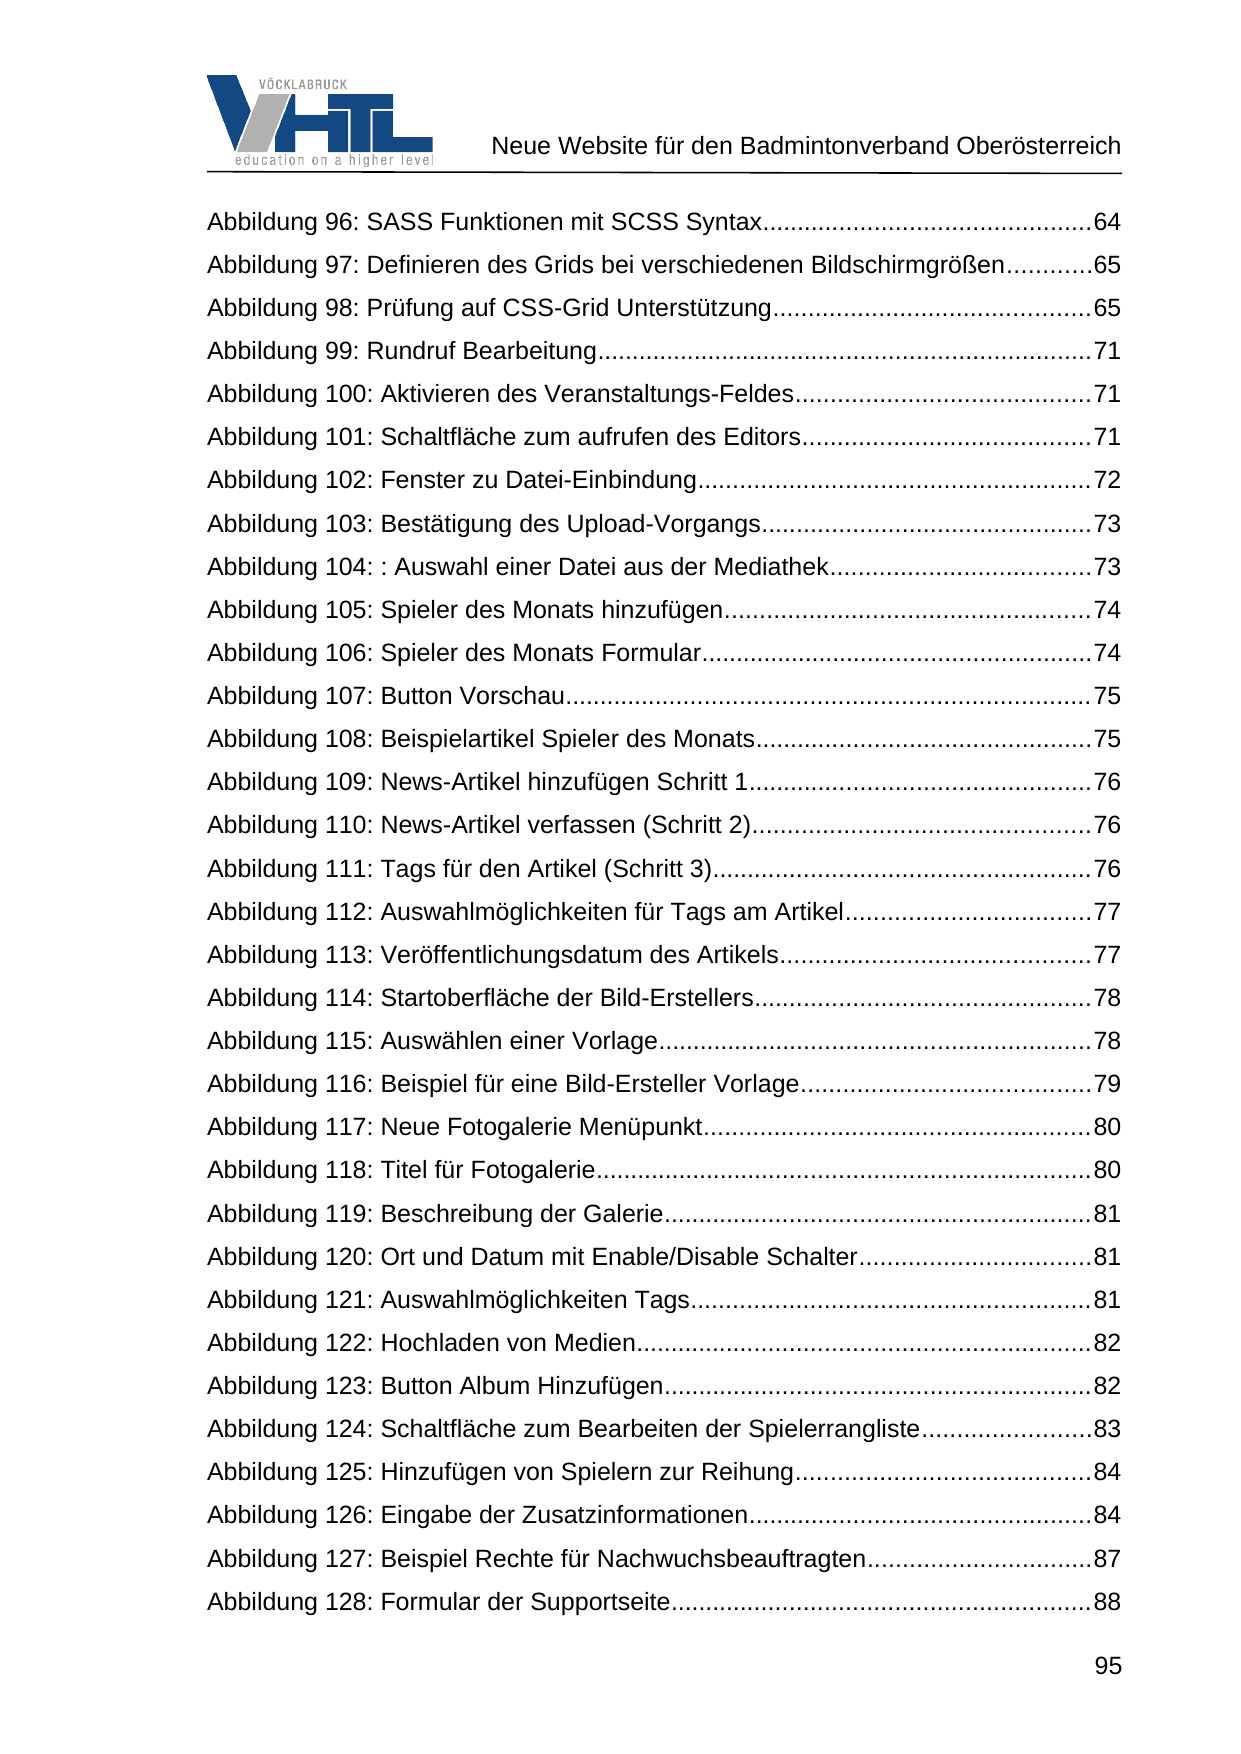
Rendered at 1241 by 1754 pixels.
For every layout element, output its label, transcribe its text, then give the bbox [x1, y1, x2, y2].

text Abbildung 120: Ort und Datum mit Enable/Disable Schalter 81 [207, 1242, 1122, 1271]
text Abbildung 123: Button Album Hinzufügen 82 [207, 1371, 1122, 1400]
text Abbildung 96: SASS Funktionen mit SCSS Syntax 64 [207, 207, 1122, 236]
text Abbildung 97: Definieren des Grids bei verschiedenen Bildschirmgrößen 65 [207, 250, 1122, 279]
text Abbildung 119: Beschreibung der Galerie 81 [207, 1199, 1122, 1227]
text Abbildung 116: Beispiel für eine Bild-Ersteller Vorlage 79 [207, 1069, 1122, 1098]
text Abbildung 111: Tags für den Artikel (Schritt 3) 76 [207, 854, 1122, 882]
text Abbildung 122: Hochladen von Medien 82 [207, 1328, 1122, 1357]
text Abbildung 101: Schaltfläche zum aufrufen des Editors 71 [207, 422, 1122, 451]
text Abbildung 118: Titel für Fotogalerie 80 [207, 1156, 1122, 1184]
text Abbildung 112: Auswahlmöglichkeiten für Tags am Artikel 77 [207, 897, 1122, 926]
picture [206, 75, 433, 167]
text Abbildung 107: Button Vorschau 75 [207, 681, 1122, 710]
text Abbildung 98: Prüfung auf CSS-Grid Unterstützung 65 [207, 293, 1122, 322]
text Abbildung 113: Veröffentlichungsdatum des Artikels 77 [207, 940, 1122, 969]
text Abbildung 108: Beispielartikel Spieler des Monats 75 [207, 724, 1122, 753]
text Abbildung 115: Auswählen einer Vorlage 78 [207, 1026, 1122, 1055]
text Abbildung 100: Aktivieren des Veranstaltungs-Feldes 71 [207, 379, 1122, 408]
text Abbildung 109: News-Artikel hinzufügen Schritt 1 76 [207, 767, 1122, 796]
text Abbildung 117: Neue Fotogalerie Menüpunkt 80 [207, 1112, 1122, 1141]
text Abbildung 99: Rundruf Bearbeitung 71 [207, 336, 1122, 365]
text Abbildung 102: Fenster zu Datei-Einbindung 72 [207, 466, 1122, 494]
text Abbildung 125: Hinzufügen von Spielern zur Reihung 84 [207, 1457, 1122, 1486]
text Abbildung 104: : Auswahl einer Datei aus der Mediathek 73 [207, 552, 1122, 581]
text Abbildung 106: Spieler des Monats Formular 74 [207, 638, 1122, 667]
text Abbildung 110: News-Artikel verfassen (Schritt 2) 76 [207, 811, 1122, 839]
text Abbildung 128: Formular der Supportseite 88 [207, 1587, 1122, 1616]
text Abbildung 103: Bestätigung des Upload-Vorgangs 73 [207, 509, 1122, 537]
text Abbildung 114: Startoberfläche der Bild-Erstellers 78 [207, 983, 1122, 1012]
text Abbildung 126: Eingabe der Zusatzinformationen 84 [207, 1501, 1122, 1529]
text Abbildung 124: Schaltfläche zum Bearbeiten der Spielerrangliste 83 [207, 1414, 1122, 1443]
text Abbildung 105: Spieler des Monats hinzufügen 74 [207, 595, 1122, 624]
text Abbildung 121: Auswahlmöglichkeiten Tags 81 [207, 1285, 1122, 1314]
text Abbildung 127: Beispiel Rechte für Nachwuchsbeauftragten 87 [207, 1544, 1122, 1572]
